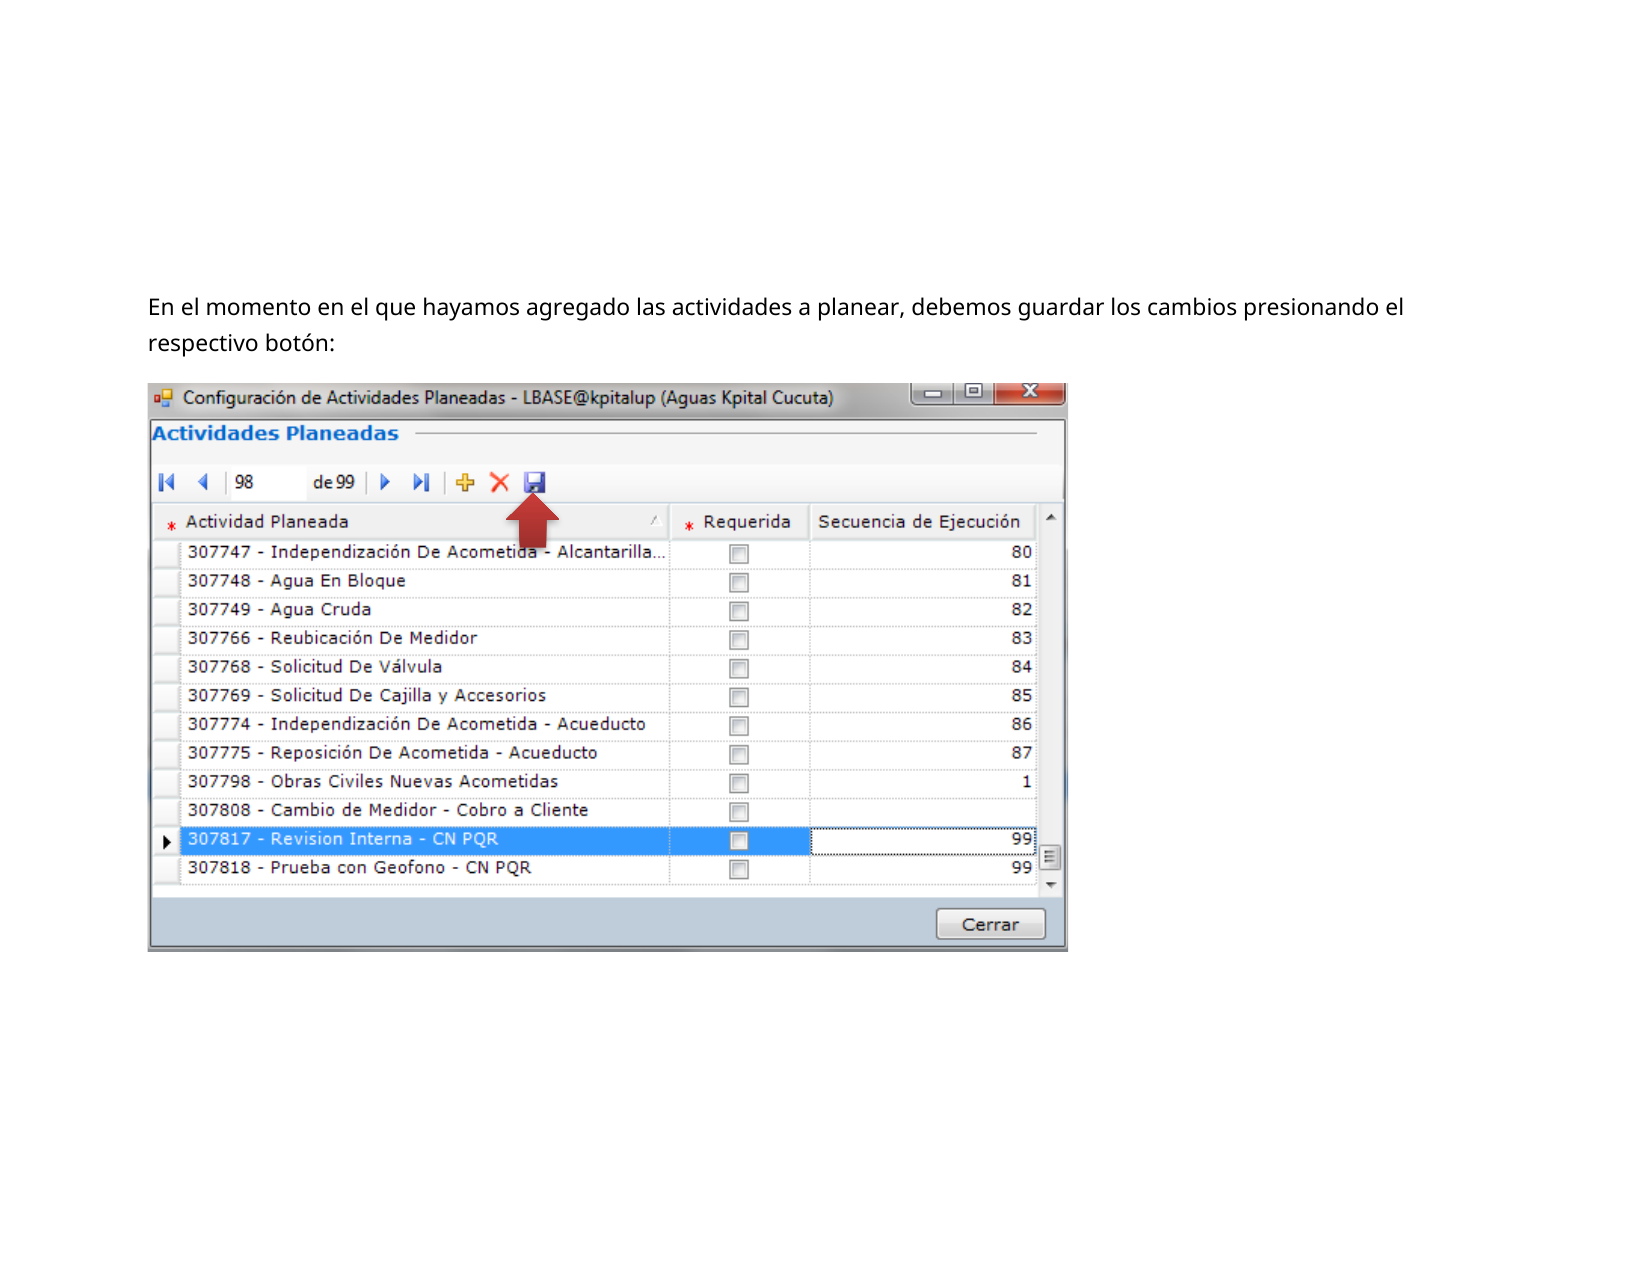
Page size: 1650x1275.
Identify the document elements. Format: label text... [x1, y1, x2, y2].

picture [147, 383, 1069, 952]
text En el momento en el que hayamos agregado las actividades a planear, debemos guardar los cambios presionando el respectivo botón: [148, 291, 1502, 358]
